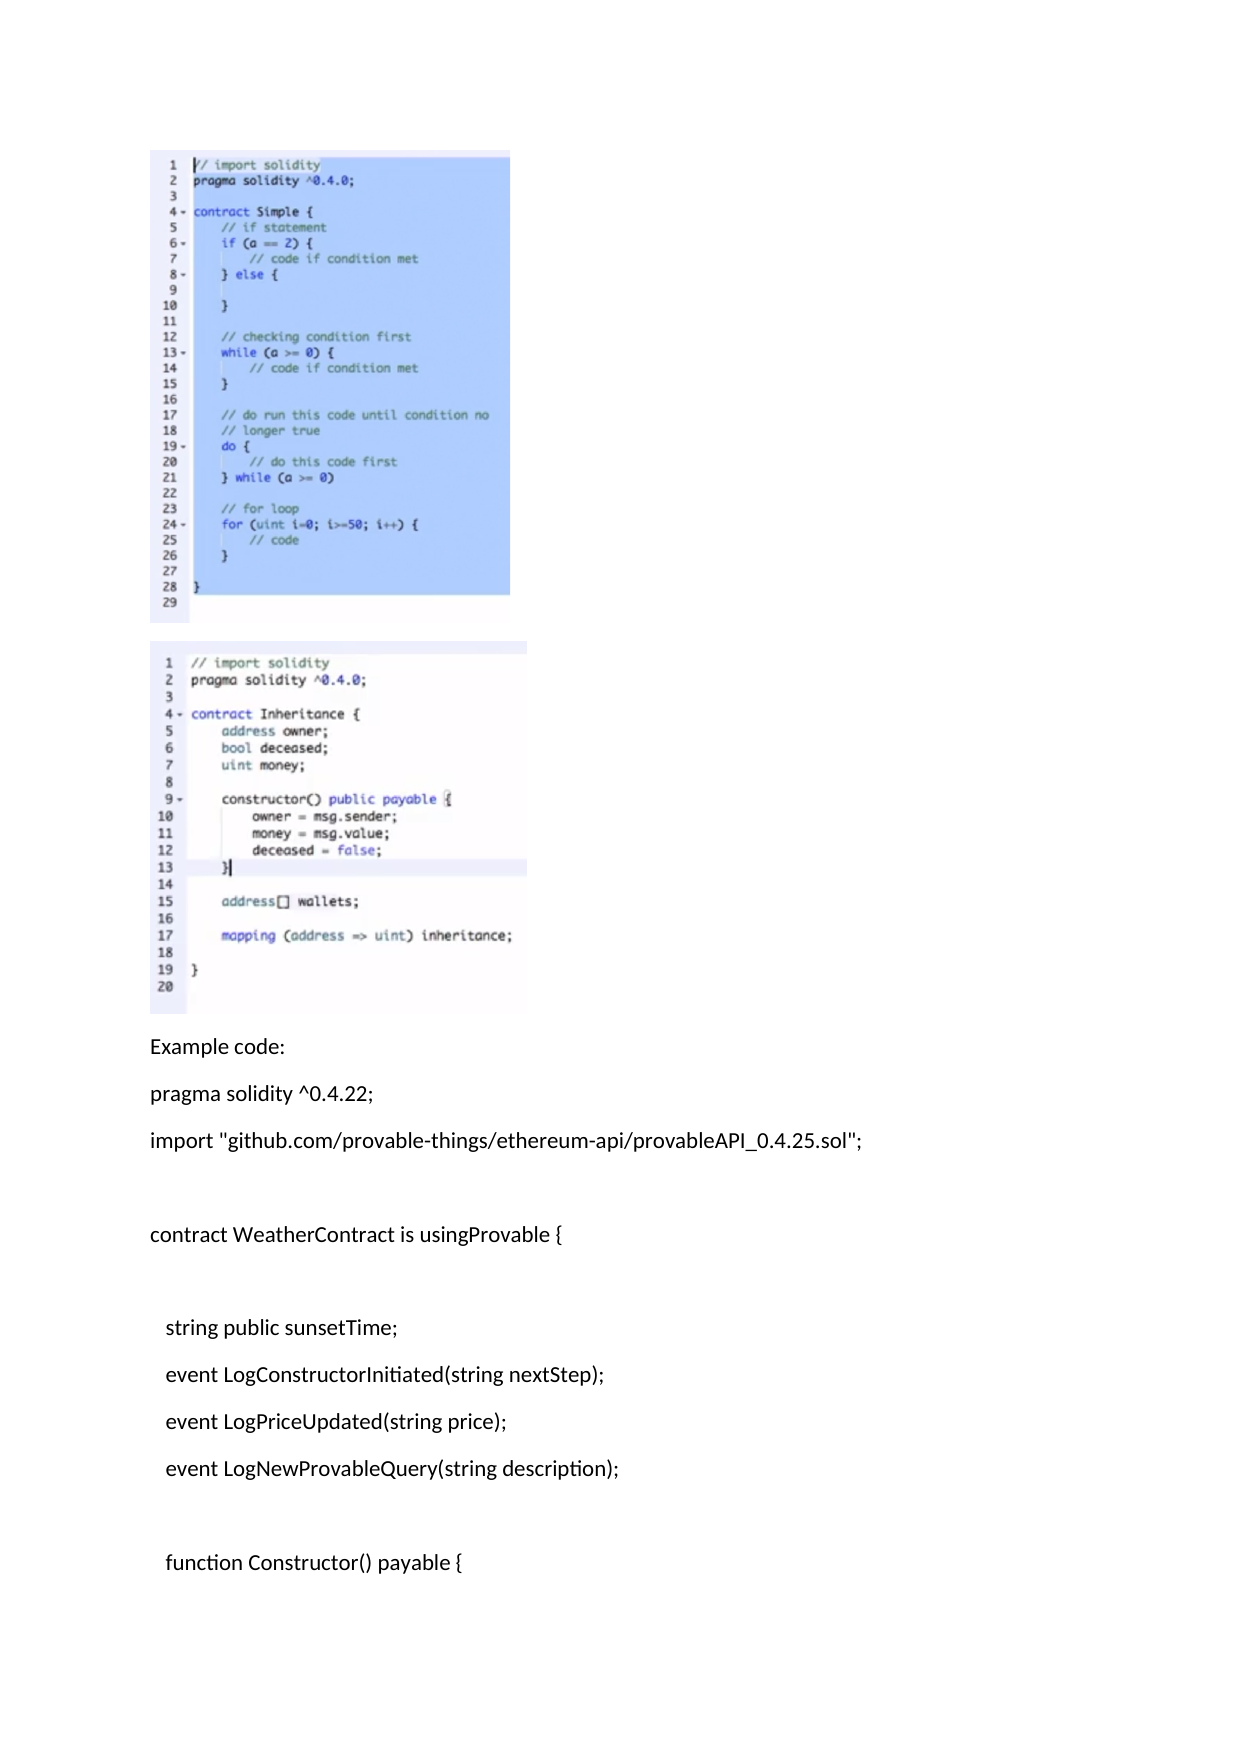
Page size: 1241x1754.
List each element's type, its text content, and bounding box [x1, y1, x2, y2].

text import "github.com/provable-things/ethereum-api/provableAPI_0.4.25.sol"; [150, 1126, 1090, 1154]
text pragma solidity ^0.4.22; [150, 1079, 1090, 1107]
picture [150, 641, 527, 1014]
text string public sunsetTime; [150, 1313, 1090, 1341]
picture [150, 150, 511, 623]
text event LogNewProvableQuery(string description); [150, 1454, 1090, 1482]
text Example code: [150, 1032, 1090, 1060]
text function Constructor() payable { [150, 1548, 1090, 1576]
text event LogPriceUpdated(string price); [150, 1407, 1090, 1435]
text contract WeatherContract is usingProvable { [150, 1220, 1090, 1248]
text event LogConstructorInitiated(string nextStep); [150, 1360, 1090, 1388]
